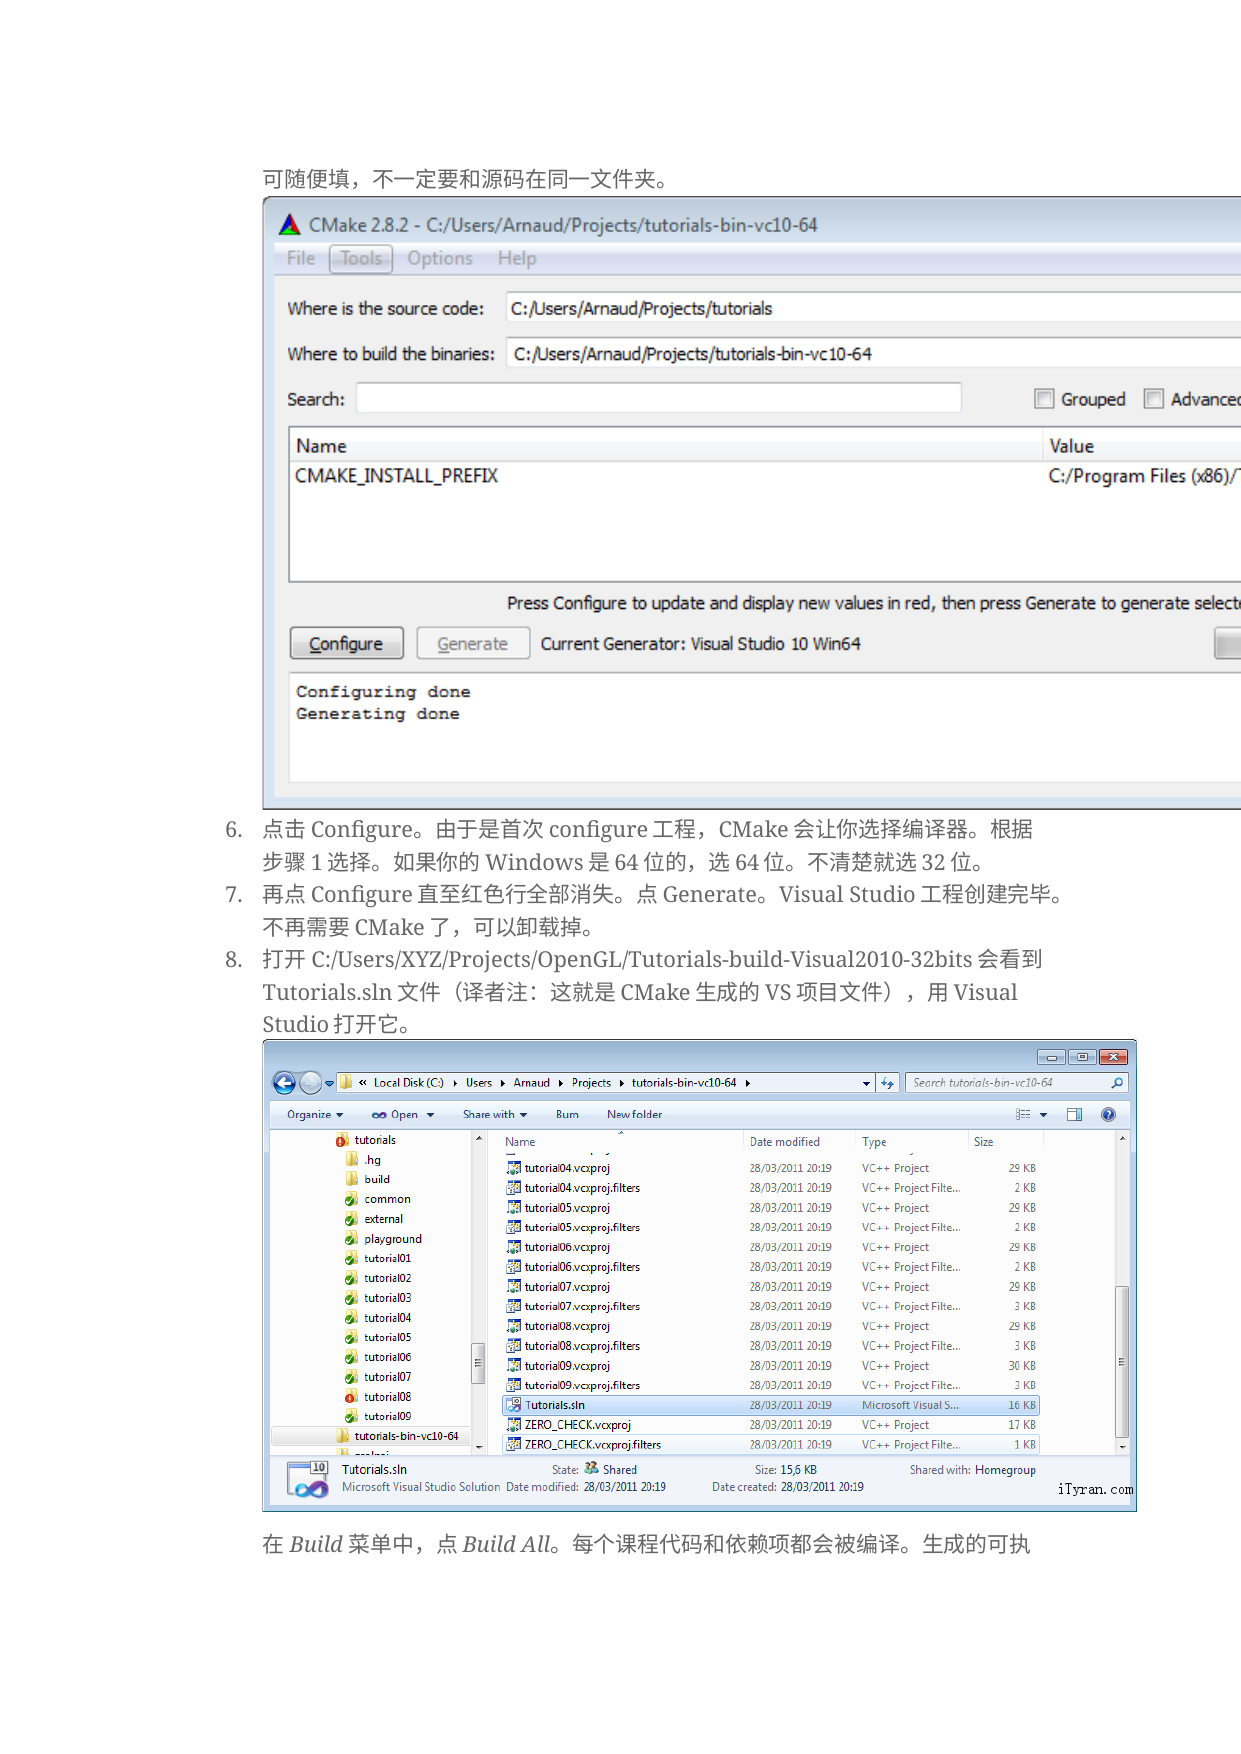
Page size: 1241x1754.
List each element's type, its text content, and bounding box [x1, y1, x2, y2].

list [225, 942, 1053, 1559]
list 再点Configure直至红色行全部消失。点Generate。Visual Studio工程创建完毕。不再需要CMake了，可以卸载掉。 [225, 877, 1053, 942]
picture [262, 1039, 1137, 1512]
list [225, 162, 1053, 812]
list 点击Configure。由于是首次configure工程，CMake会让你选择编译器。根据步骤1选择。如果你的Windows是64位的，选64位。不清楚就选32位。 [225, 812, 1053, 877]
picture [262, 196, 1241, 810]
